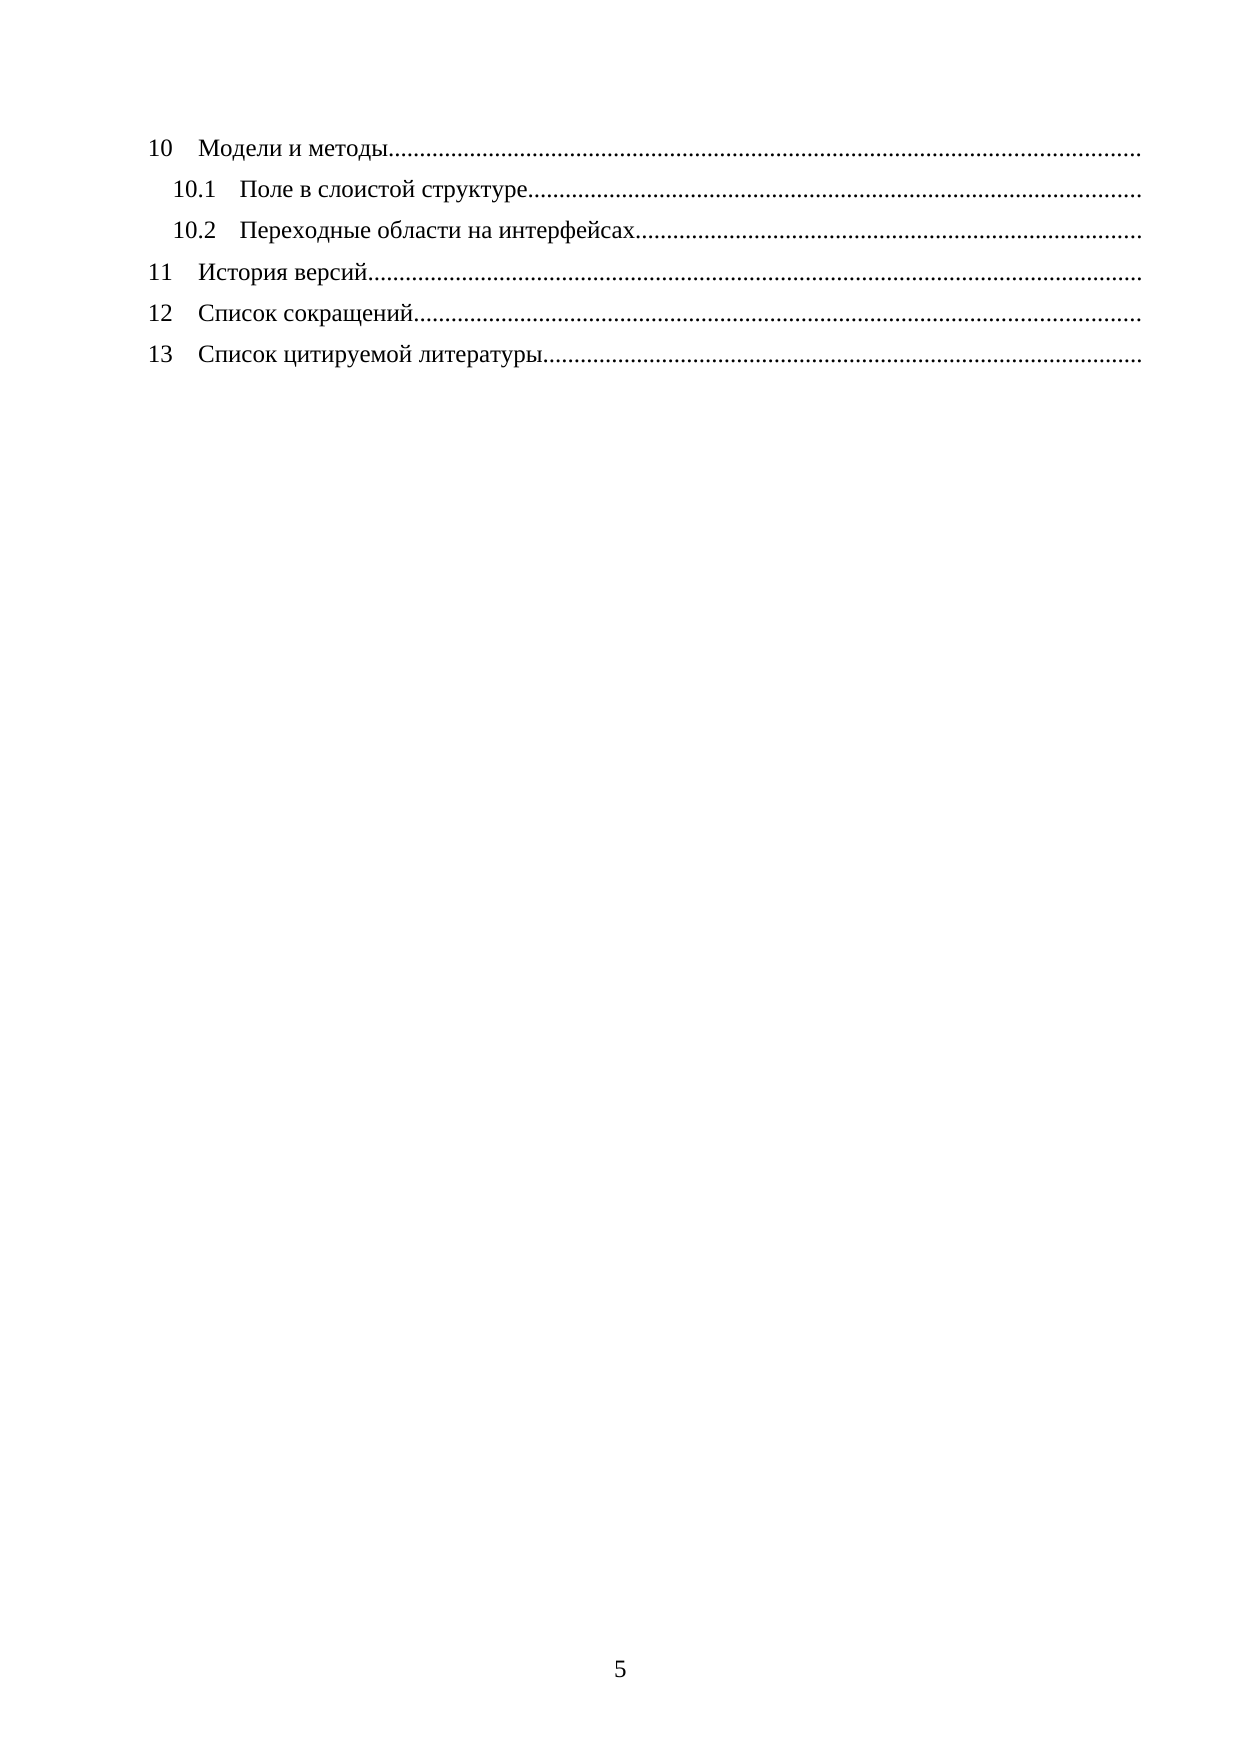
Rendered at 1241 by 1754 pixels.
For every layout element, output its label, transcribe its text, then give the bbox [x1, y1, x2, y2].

text 13 Список цитируемой литературы 172 [148, 339, 1093, 368]
text 12 Список сокращений 171 [148, 298, 1093, 327]
text 10.1 Поле в слоистой структуре 165 [172, 174, 1093, 203]
text 10 Модели и методы 165 [148, 133, 1093, 162]
text 10.2 Переходные области на интерфейсах 168 [172, 215, 1093, 244]
text 11 История версий 169 [148, 257, 1093, 285]
